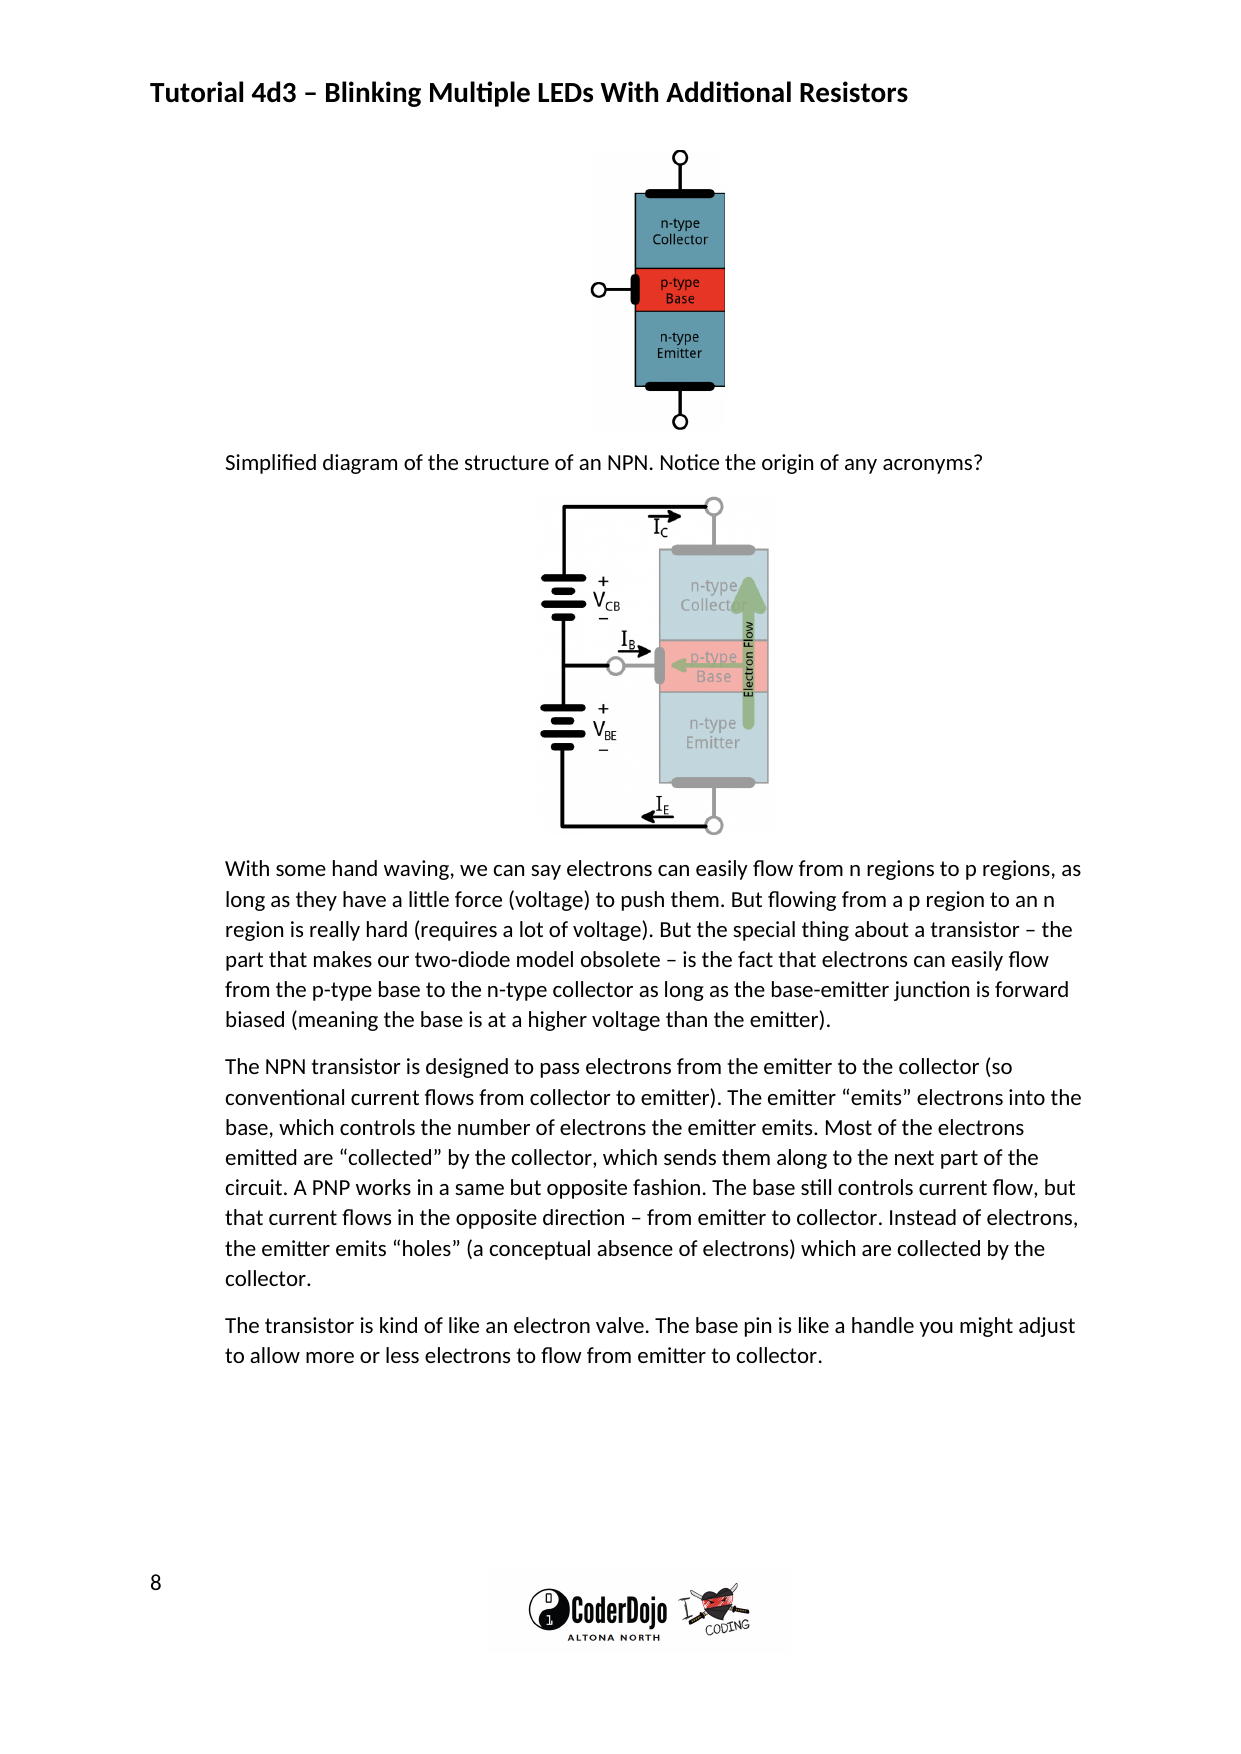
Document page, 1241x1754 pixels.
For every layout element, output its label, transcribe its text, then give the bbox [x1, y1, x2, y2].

text The transistor is kind of like an electron valve. The base pin is like a handle you might adjust to allow more or less electrons to flow from emitter to collector. [225, 1311, 1090, 1369]
picture [537, 495, 778, 836]
text With some hand waving, we can say electrons can easily flow from n regions to p regions, as long as they have a little force (voltage) to push them. But flowing from a p region to an n region is really hard (requires a lot of voltage). But the special thing about a transistor – the part that makes our two-diode model obsolete – is the fact that electrons can easily flow from the p-type base to the n-type collector as long as the base-emitter junction is forward biased (meaning the base is at a higher voltage than the emitter). [225, 854, 1090, 1034]
picture [486, 1568, 792, 1653]
text The NPN transistor is designed to pass electrons from the emitter to the collector (so conventional current flows from collector to emitter). The emitter “emits” electrons into the base, which controls the number of electrons the emitter emits. Most of the electrons emitted are “collected” by the collector, which sends them along to the next part of the circuit. A PNP works in a same but opposite fashion. The base still controls current flow, but that current flows in the opposite direction – from emitter to collector. Instead of electrons, the emitter emits “holes” (a conceptual absence of electrons) which are collected by the collector. [225, 1052, 1090, 1292]
picture [590, 150, 725, 430]
text Simplified diagram of the structure of an NPN. Notice the origin of any acronyms? [225, 448, 1090, 476]
